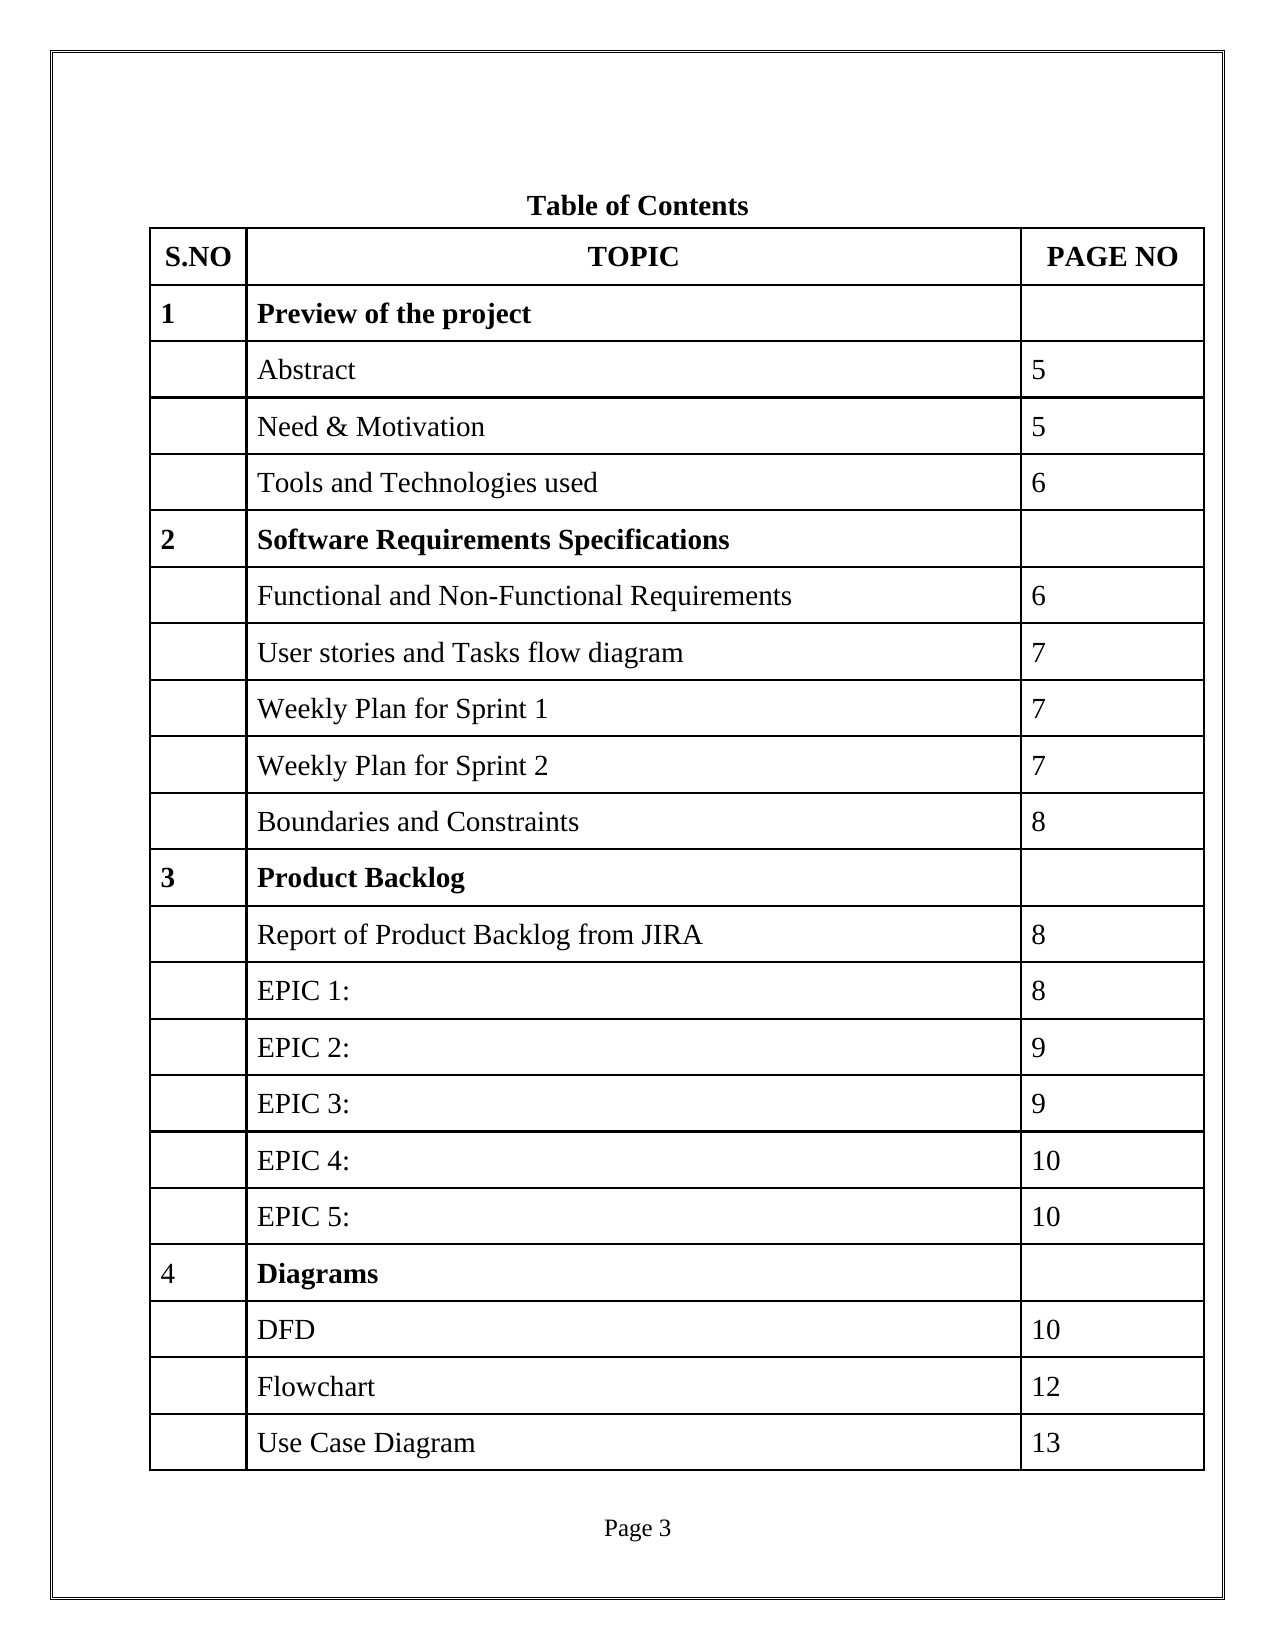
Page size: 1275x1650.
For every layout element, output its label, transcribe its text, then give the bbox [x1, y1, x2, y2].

table_cell Diagrams [248, 1245, 1020, 1300]
table_cell [151, 1302, 245, 1356]
table_cell Abstract [248, 342, 1020, 396]
table_cell 1 [151, 286, 245, 340]
table_cell [151, 1020, 245, 1074]
table_cell 9 [1022, 1020, 1203, 1074]
table_cell [151, 342, 245, 396]
table_cell EPIC 4: [248, 1133, 1020, 1187]
table_cell User stories and Tasks flow diagram [248, 624, 1020, 679]
table_cell EPIC 1: [248, 963, 1020, 1017]
table_cell [151, 624, 245, 679]
table_cell 10 [1022, 1133, 1203, 1187]
table_cell 9 [1022, 1076, 1203, 1130]
table_cell EPIC 3: [248, 1076, 1020, 1130]
table_cell 5 [1022, 342, 1203, 396]
table_cell [151, 907, 245, 961]
table_cell 2 [151, 511, 245, 566]
table_cell [1022, 1245, 1203, 1300]
table_cell [1022, 286, 1203, 340]
table_cell Software Requirements Specifications [248, 511, 1020, 566]
table_cell 6 [1022, 568, 1203, 622]
table_cell [151, 963, 245, 1017]
table_cell Weekly Plan for Sprint 1 [248, 681, 1020, 735]
table_cell Need & Motivation [248, 399, 1020, 453]
table_cell 7 [1022, 624, 1203, 679]
table_cell Weekly Plan for Sprint 2 [248, 737, 1020, 792]
table_cell EPIC 5: [248, 1189, 1020, 1243]
table_cell Functional and Non-Functional Requirements [248, 568, 1020, 622]
table_cell 10 [1022, 1302, 1203, 1356]
table_cell 8 [1022, 907, 1203, 961]
table_cell [151, 794, 245, 848]
table_cell Product Backlog [248, 850, 1020, 904]
table_cell 13 [1022, 1415, 1203, 1469]
table_cell Report of Product Backlog from JIRA [248, 907, 1020, 961]
table_header PAGE NO [1022, 229, 1203, 283]
table_cell [151, 1358, 245, 1413]
table_cell 7 [1022, 681, 1203, 735]
table_cell [151, 681, 245, 735]
table_cell 4 [151, 1245, 245, 1300]
table_cell 8 [1022, 794, 1203, 848]
table_cell [1022, 511, 1203, 566]
table_cell EPIC 2: [248, 1020, 1020, 1074]
table_cell [151, 568, 245, 622]
table_cell [151, 1189, 245, 1243]
table_cell [151, 455, 245, 509]
table_cell 7 [1022, 737, 1203, 792]
table_cell [151, 399, 245, 453]
table_cell 8 [1022, 963, 1203, 1017]
table_cell [151, 1133, 245, 1187]
table_cell [151, 1415, 245, 1469]
table_cell Boundaries and Constraints [248, 794, 1020, 848]
table_cell 12 [1022, 1358, 1203, 1413]
table_header S.NO [151, 229, 245, 283]
table_cell Use Case Diagram [248, 1415, 1020, 1469]
table_cell [1022, 850, 1203, 904]
table_cell Flowchart [248, 1358, 1020, 1413]
table_cell 6 [1022, 455, 1203, 509]
table_cell Tools and Technologies used [248, 455, 1020, 509]
table_cell [151, 737, 245, 792]
table_cell [151, 1076, 245, 1130]
table_cell 10 [1022, 1189, 1203, 1243]
table_cell DFD [248, 1302, 1020, 1356]
table_cell Preview of the project [248, 286, 1020, 340]
table_header TOPIC [248, 229, 1020, 283]
table_cell 3 [151, 850, 245, 904]
text Table of Contents [150, 188, 1125, 222]
table_cell 5 [1022, 399, 1203, 453]
